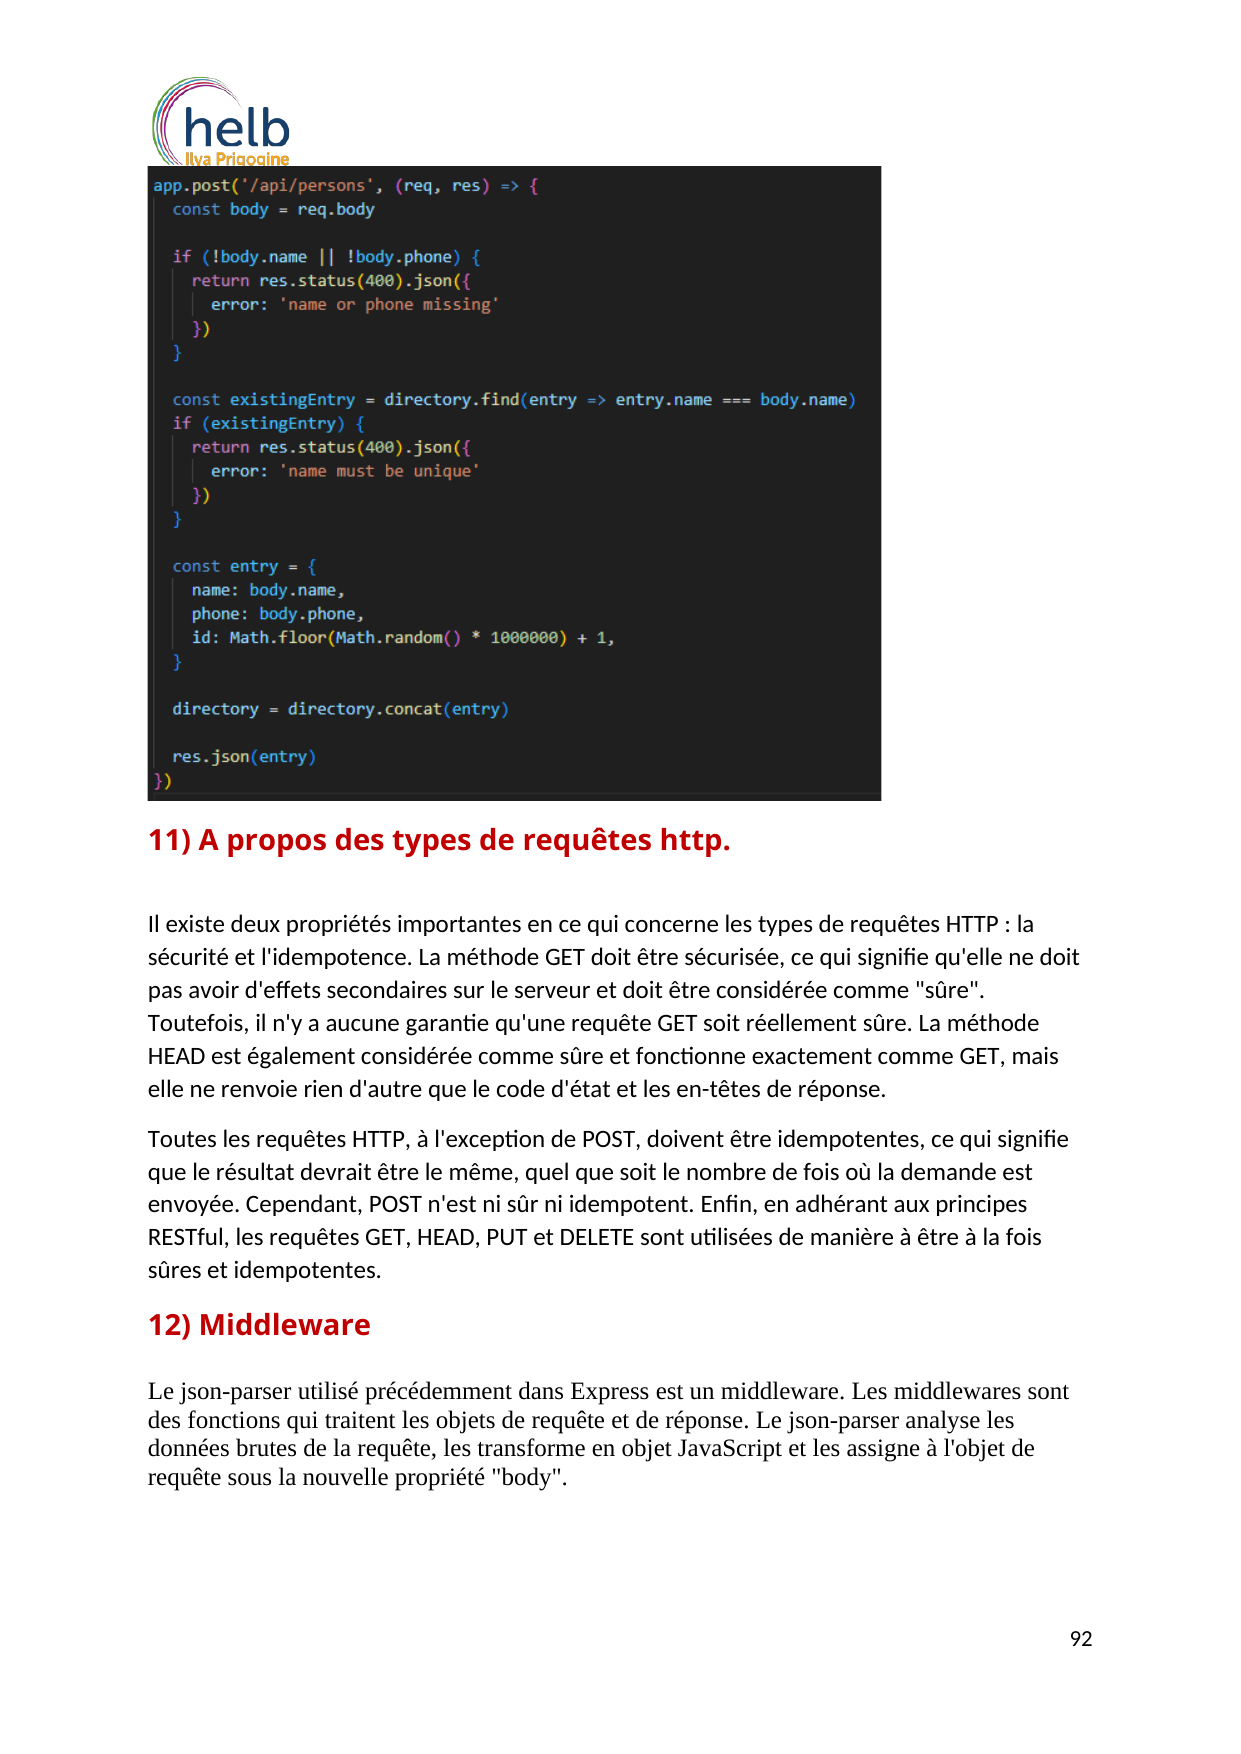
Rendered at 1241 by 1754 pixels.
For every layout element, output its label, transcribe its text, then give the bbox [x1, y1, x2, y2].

text Le json-parser utilisé précédemment dans Express est un middleware. Les middlewares sont des fonctions qui traitent les objets de requête et de réponse. Le json-parser analyse les données brutes de la requête, les transforme en objet JavaScript et les assigne à l'objet de requête sous la nouvelle propriété "body". [148, 1376, 1092, 1491]
text Toutes les requêtes HTTP, à l'exception de POST, doivent être idempotentes, ce qui signifie que le résultat devrait être le même, quel que soit le nombre de fois où la demande est envoyée. Cependant, POST n'est ni sûr ni idempotent. Enfin, en adhérant aux principes RESTful, les requêtes GET, HEAD, PUT et DELETE sont utilisées de manière à être à la fois sûres et idempotentes. [148, 1123, 1092, 1285]
text Il existe deux propriétés importantes en ce qui concerne les types de requêtes HTTP : la sécurité et l'idempotence. La méthode GET doit être sécurisée, ce qui signifie qu'elle ne doit pas avoir d'effets secondaires sur le serveur et doit être considérée comme "sûre". Toutefois, il n'y a aucune garantie qu'une requête GET soit réellement sûre. La méthode HEAD est également considérée comme sûre et fonctionne exactement comme GET, mais elle ne renvoie rien d'autre que le code d'état et les en-têtes de réponse. [148, 909, 1092, 1104]
picture [147, 73, 882, 801]
subtitle 12) Middleware [148, 1304, 1092, 1344]
subtitle 11) A propos des types de requêtes http. [148, 819, 1092, 859]
